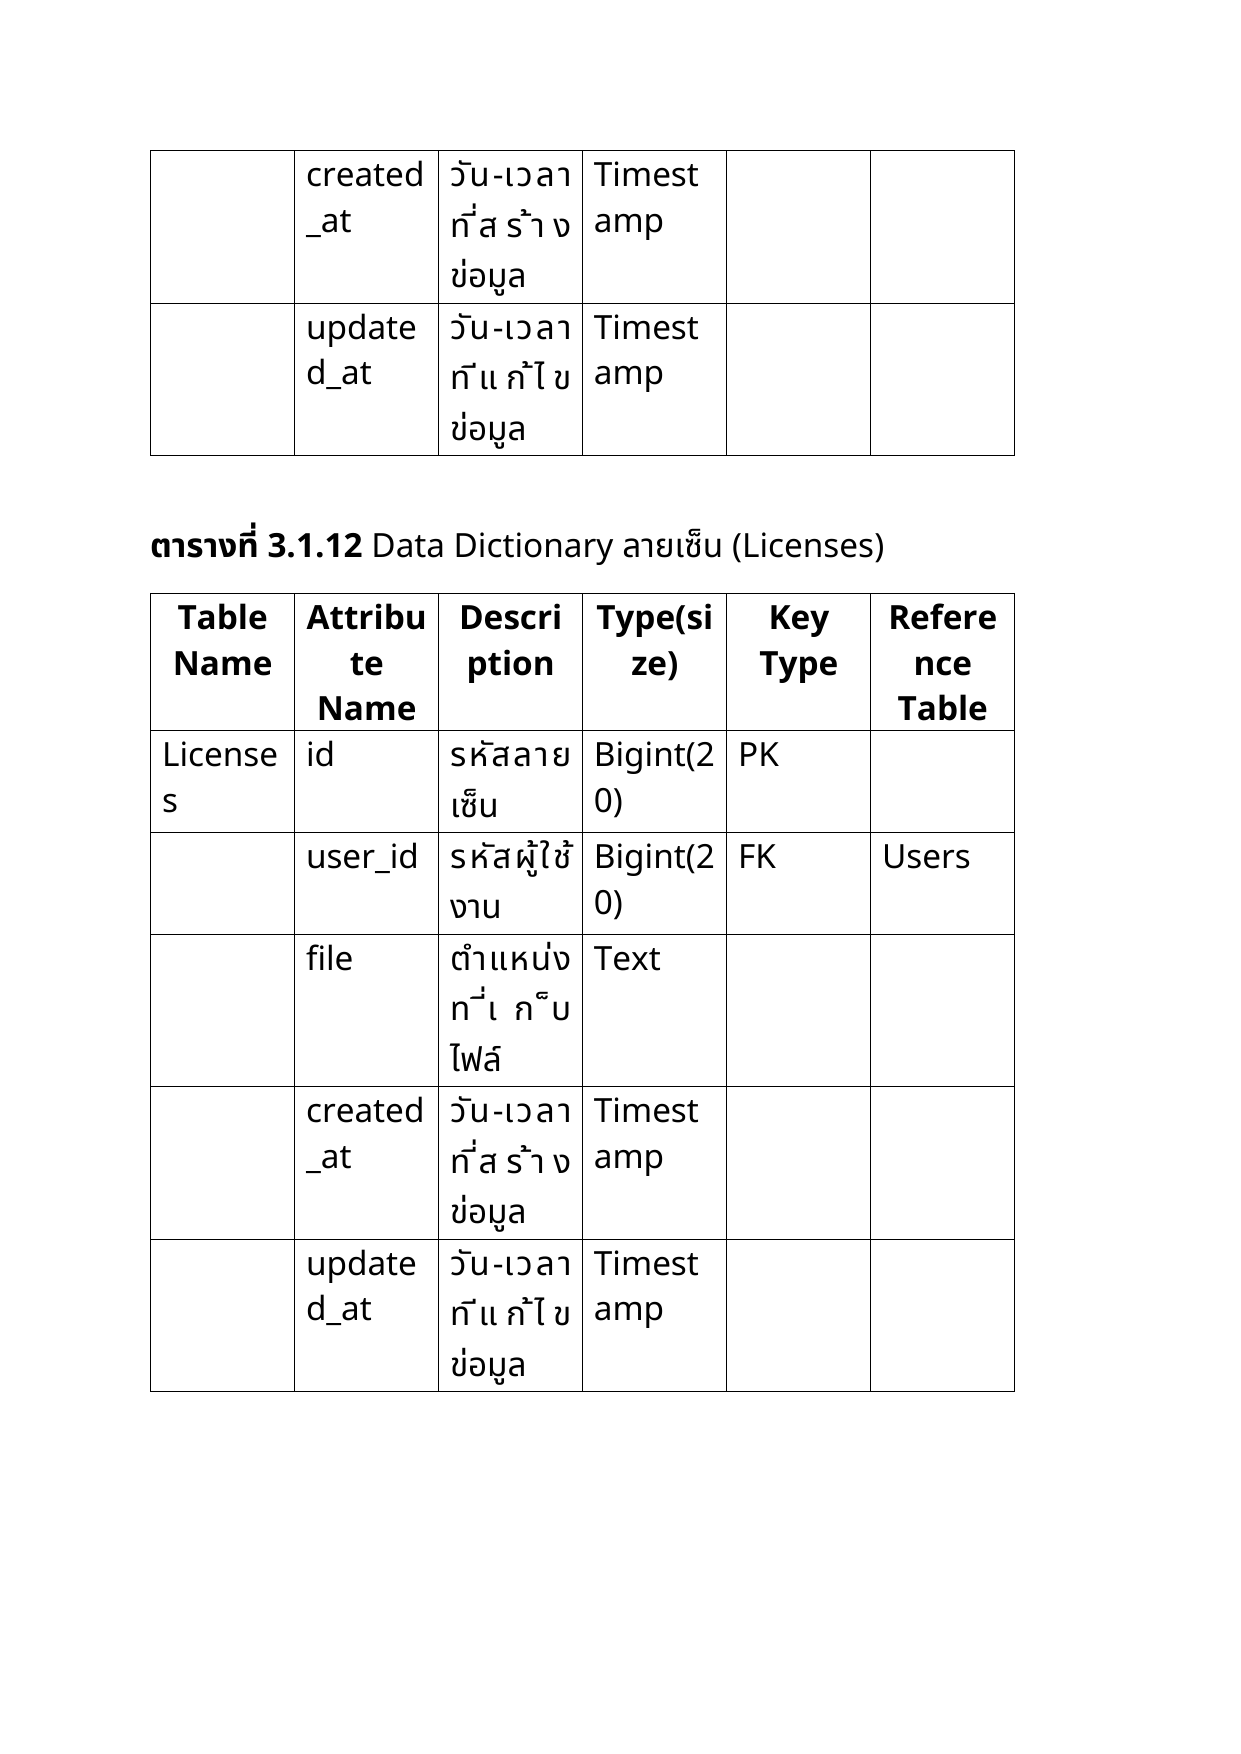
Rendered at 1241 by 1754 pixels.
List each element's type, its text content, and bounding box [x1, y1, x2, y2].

table_cell วัน-เวลาทีแก้ไขข่อมูล [439, 1240, 582, 1391]
table_cell Users [871, 833, 1014, 934]
table_cell [151, 304, 294, 455]
table_cell user_id [295, 833, 438, 934]
table_header Reference Table [871, 594, 1014, 730]
table_cell [871, 1240, 1014, 1391]
table_cell [727, 1240, 870, 1391]
table_cell [151, 833, 294, 934]
table_cell [871, 1087, 1014, 1239]
table_cell วัน-เวลาที่สร้างข่อมูล [439, 1087, 582, 1239]
table_cell วัน-เวลาทีแก้ไขข่อมูล [439, 304, 582, 455]
table_cell created_at [295, 1087, 438, 1239]
table_header Key Type [727, 594, 870, 730]
table_cell [871, 731, 1014, 832]
table_cell [727, 1087, 870, 1239]
table_header Table Name [151, 594, 294, 730]
table_cell id [295, 731, 438, 832]
table_cell [727, 935, 870, 1086]
table_cell updated_at [295, 304, 438, 455]
text ตารางที่ 3.1.12 Data Dictionary ลายเซ็น (Licenses) [150, 522, 1090, 572]
table_cell [151, 1240, 294, 1391]
table_cell Timestamp [583, 151, 726, 302]
table_header Description [439, 594, 582, 730]
table_cell [871, 304, 1014, 455]
table_cell ตำแหน่งที่เก็บไฟล์ [439, 935, 582, 1086]
table_header Type(size) [583, 594, 726, 730]
table_cell [151, 935, 294, 1086]
table_cell PK [727, 731, 870, 832]
table_cell Text [583, 935, 726, 1086]
table_cell รหัสผู้ใช้งาน [439, 833, 582, 934]
table_cell Timestamp [583, 1240, 726, 1391]
table_cell [151, 151, 294, 302]
table_cell วัน-เวลาที่สร้างข่อมูล [439, 151, 582, 302]
table_cell created_at [295, 151, 438, 302]
table_cell updated_at [295, 1240, 438, 1391]
table_cell [871, 935, 1014, 1086]
table_cell [727, 151, 870, 302]
table_cell Timestamp [583, 304, 726, 455]
table_cell [151, 1087, 294, 1239]
table_cell Timestamp [583, 1087, 726, 1239]
table_cell รหัสลายเซ็น [439, 731, 582, 832]
table_cell file [295, 935, 438, 1086]
table_cell [871, 151, 1014, 302]
table_cell [727, 304, 870, 455]
table_header Attribute Name [295, 594, 438, 730]
table_cell FK [727, 833, 870, 934]
table_cell Licenses [151, 731, 294, 832]
table_cell Bigint(20) [583, 731, 726, 832]
table_cell Bigint(20) [583, 833, 726, 934]
